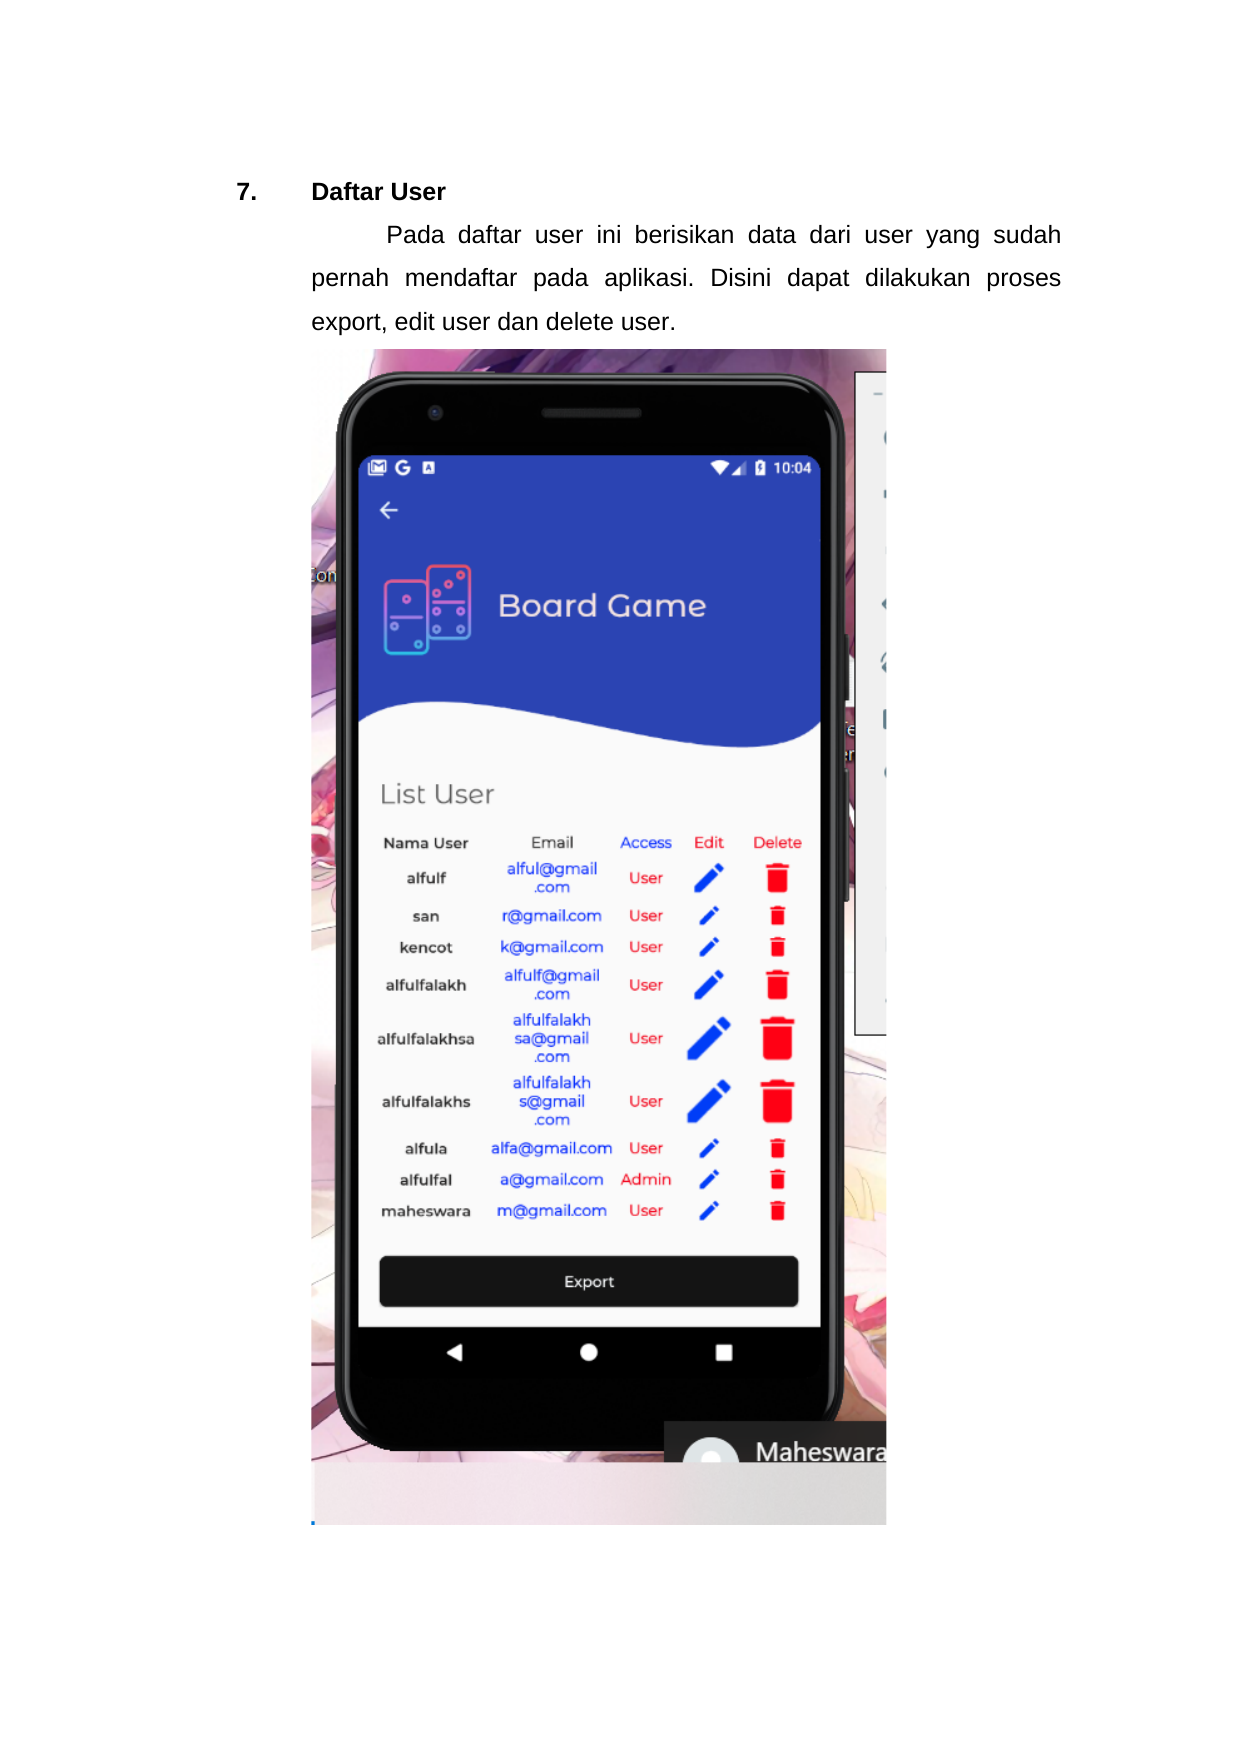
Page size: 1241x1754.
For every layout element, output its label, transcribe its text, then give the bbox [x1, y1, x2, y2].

list Pada daftar user ini berisikan data dari user yang sudah pernah mendaftar pada aplikasi. Disini dapat dilakukan proses export, edit user dan delete user. [311, 220, 1063, 335]
picture [311, 349, 887, 1525]
subtitle Daftar User [236, 177, 1063, 206]
